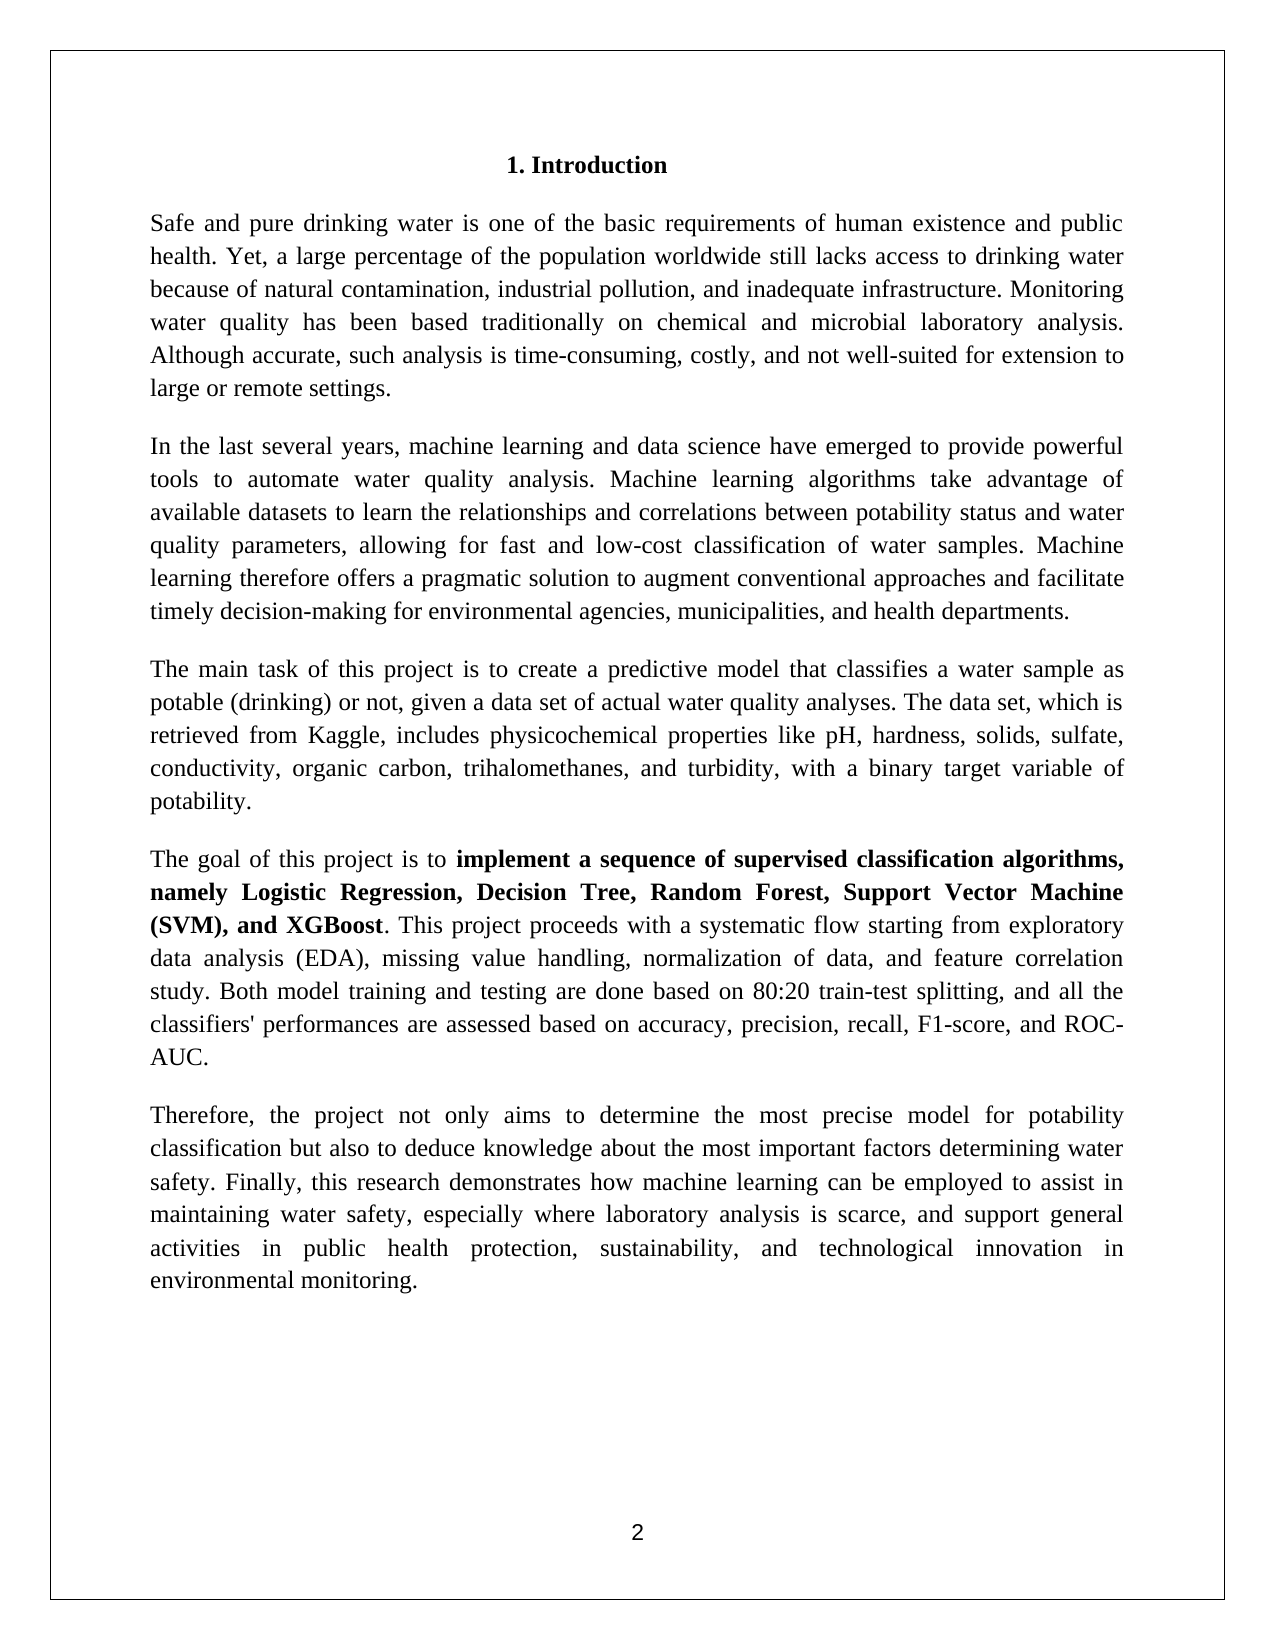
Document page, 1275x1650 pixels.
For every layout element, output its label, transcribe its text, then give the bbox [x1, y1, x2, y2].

text In the last several years, machine learning and data science have emerged to provide powerful tools to automate water quality analysis. Machine learning algorithms take advantage of available datasets to learn the relationships and correlations between potability status and water quality parameters, allowing for fast and low-cost classification of water samples. Machine learning therefore offers a pragmatic solution to augment conventional approaches and facilitate timely decision-making for environmental agencies, municipalities, and health departments. [150, 431, 1125, 625]
text Therefore, the project not only aims to determine the most precise model for potability classification but also to deduce knowledge about the most important factors determining water safety. Finally, this research demonstrates how machine learning can be employed to assist in maintaining water safety, especially where laboratory analysis is scarce, and support general activities in public health protection, sustainability, and technological innovation in environmental monitoring. [150, 1101, 1125, 1294]
text The main task of this project is to create a predictive model that classifies a water sample as potable (drinking) or not, given a data set of actual water quality analyses. The data set, which is retrieved from Kaggle, includes physicochemical properties like pH, hardness, solids, sulfate, conductivity, organic carbon, trihalomethanes, and turbidity, with a binary target variable of potability. [150, 654, 1125, 815]
subtitle 1. Introduction [150, 150, 1125, 179]
text The goal of this project is to implement a sequence of supervised classification algorithms, namely Logistic Regression, Decision Tree, Random Forest, Support Vector Machine (SVM), and XGBoost. This project proceeds with a systematic flow starting from exploratory data analysis (EDA), missing value handling, normalization of data, and feature correlation study. Both model training and testing are done based on 80:20 train-test splitting, and all the classifiers' performances are assessed based on accuracy, precision, recall, F1-score, and ROC-AUC. [150, 844, 1125, 1071]
text Safe and pure drinking water is one of the basic requirements of human existence and public health. Yet, a large percentage of the population worldwide still lacks access to drinking water because of natural contamination, industrial pollution, and inadequate infrastructure. Monitoring water quality has been based traditionally on chemical and microbial laboratory analysis. Although accurate, such analysis is time-consuming, costly, and not well-suited for extension to large or remote settings. [150, 208, 1125, 402]
